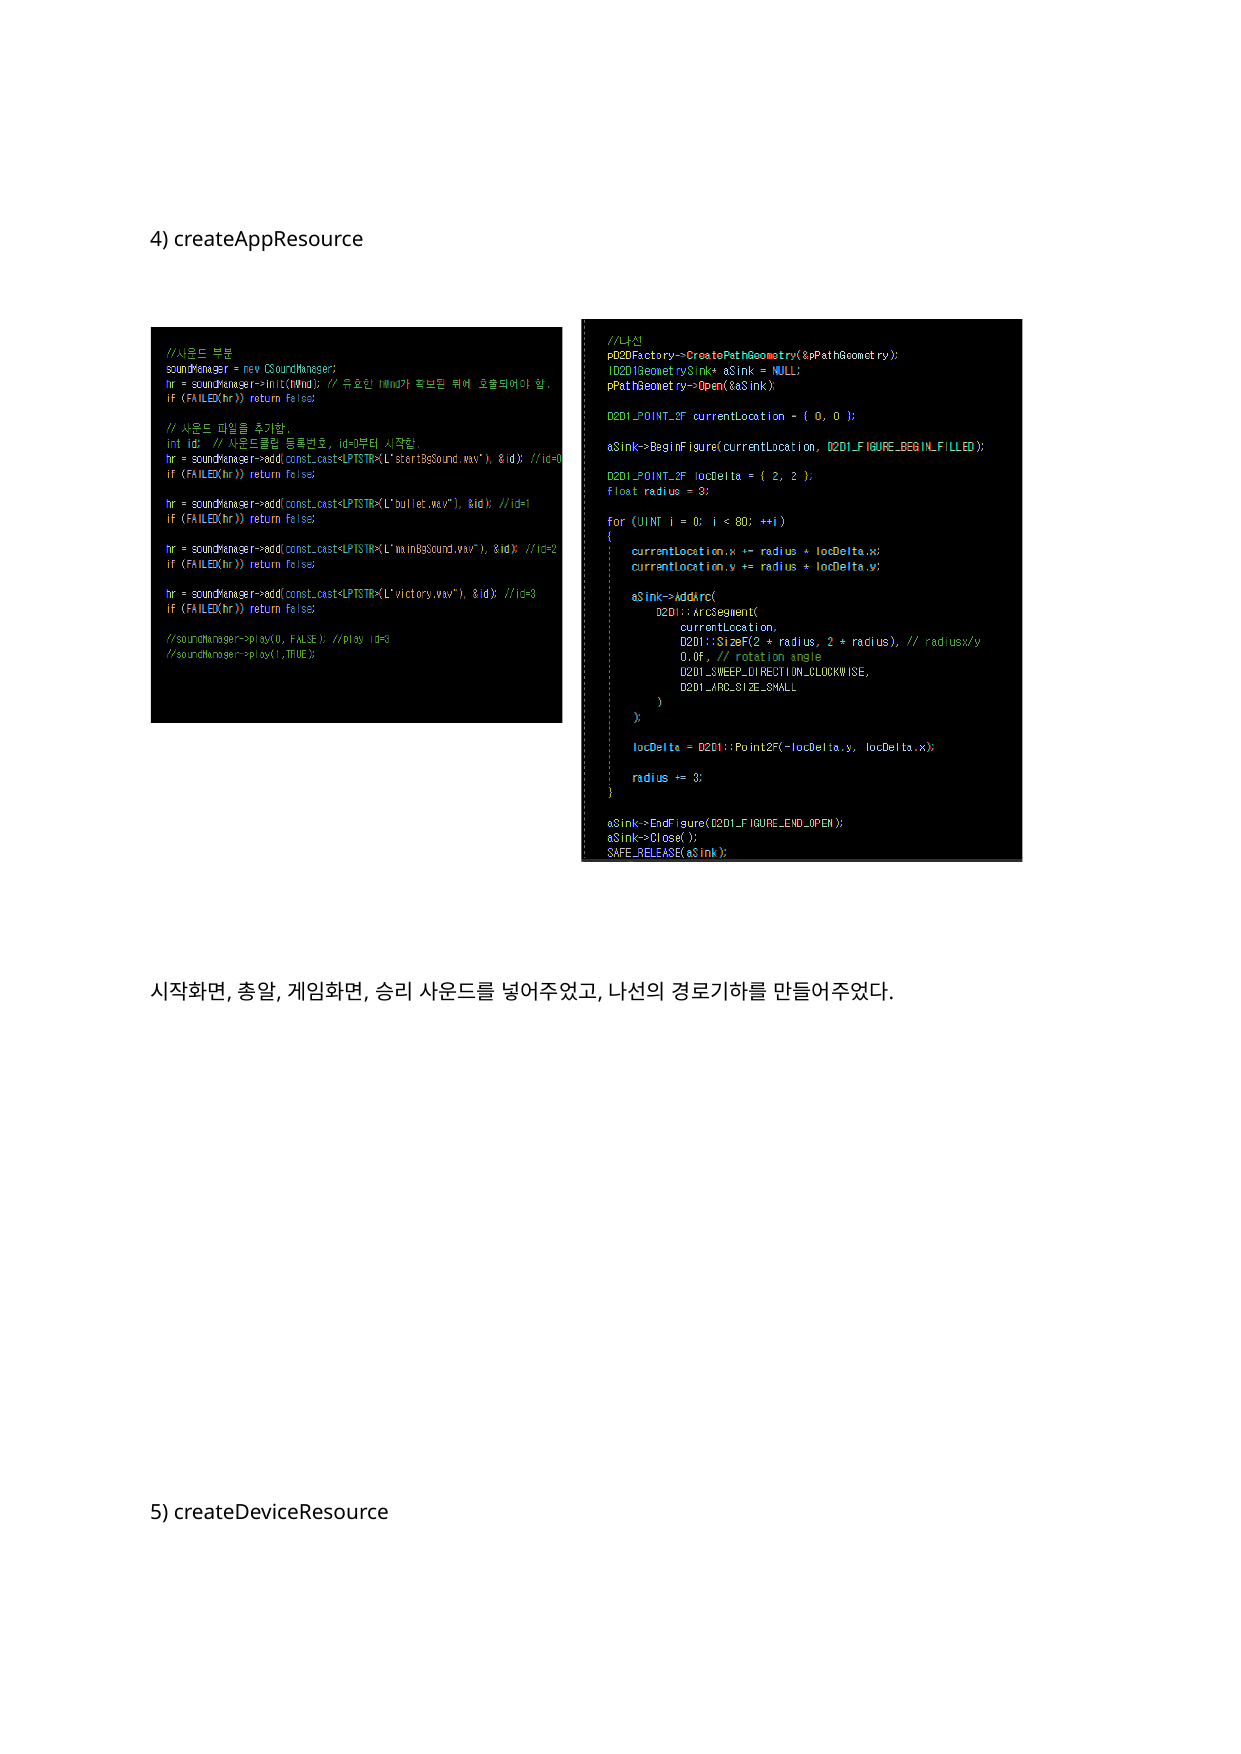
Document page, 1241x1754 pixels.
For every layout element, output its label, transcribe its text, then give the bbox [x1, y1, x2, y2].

picture [150, 327, 563, 722]
picture [581, 319, 1023, 862]
text 5) createDeviceResource [150, 1497, 1090, 1526]
text 시작화면, 총알, 게임화면, 승리 사운드를 넣어주었고, 나선의 경로기하를 만들어주었다. [150, 975, 1090, 1005]
text 4) createAppResource [150, 224, 1090, 253]
